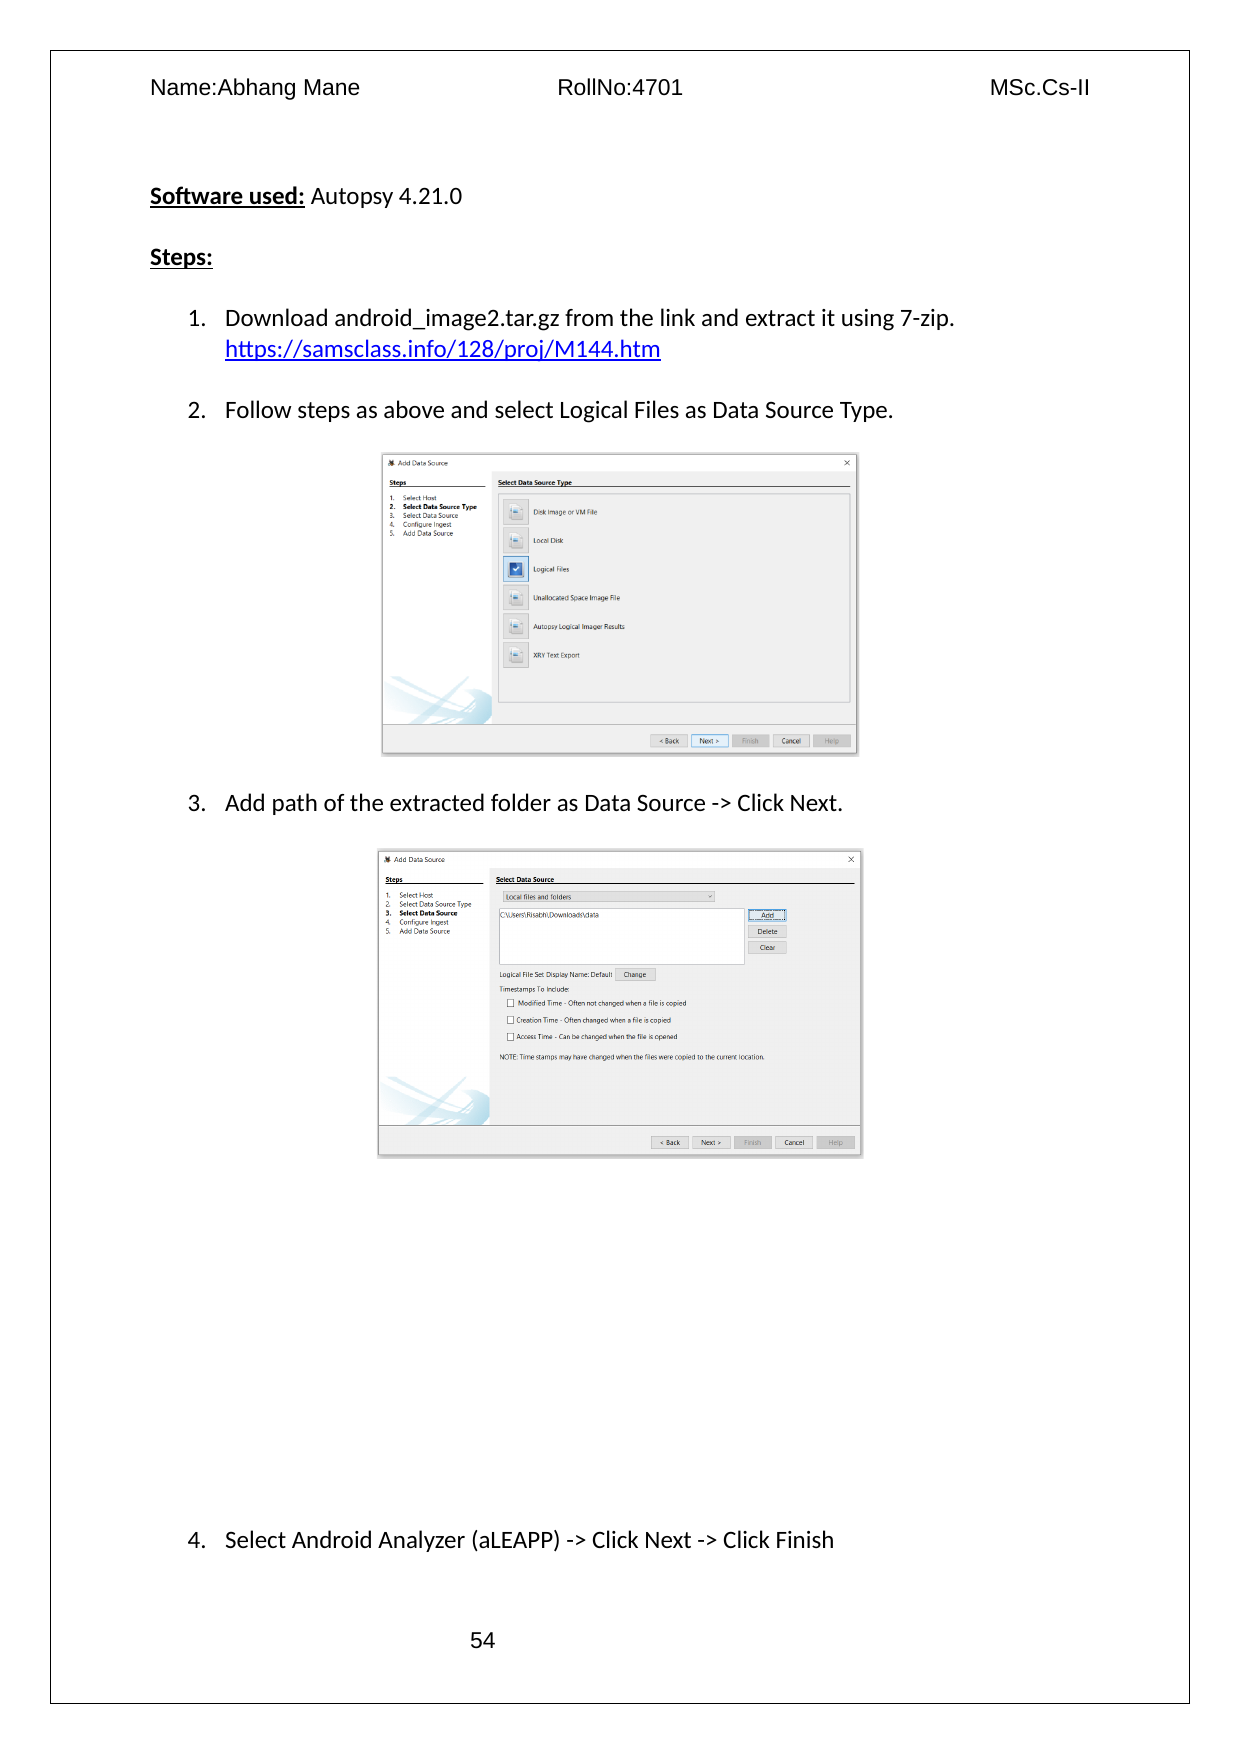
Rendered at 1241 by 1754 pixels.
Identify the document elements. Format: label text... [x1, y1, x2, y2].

text Steps: [150, 242, 1090, 272]
list Select Android Analyzer (aLEAPP) -> Click Next -> Click Finish [187, 1524, 1090, 1555]
list Add path of the extracted folder as Data Source -> Click Next. [187, 787, 1090, 818]
list Download android_image2.tar.gz from the link and extract it using 7-zip. [187, 303, 1090, 333]
picture [376, 848, 864, 1159]
text https://samsclass.info/128/proj/M144.htm [150, 333, 1090, 364]
list Follow steps as above and select Logical Files as Data Source Type. [187, 394, 1090, 425]
picture [380, 452, 860, 757]
text Software used: Autopsy 4.21.0 [150, 181, 1090, 211]
